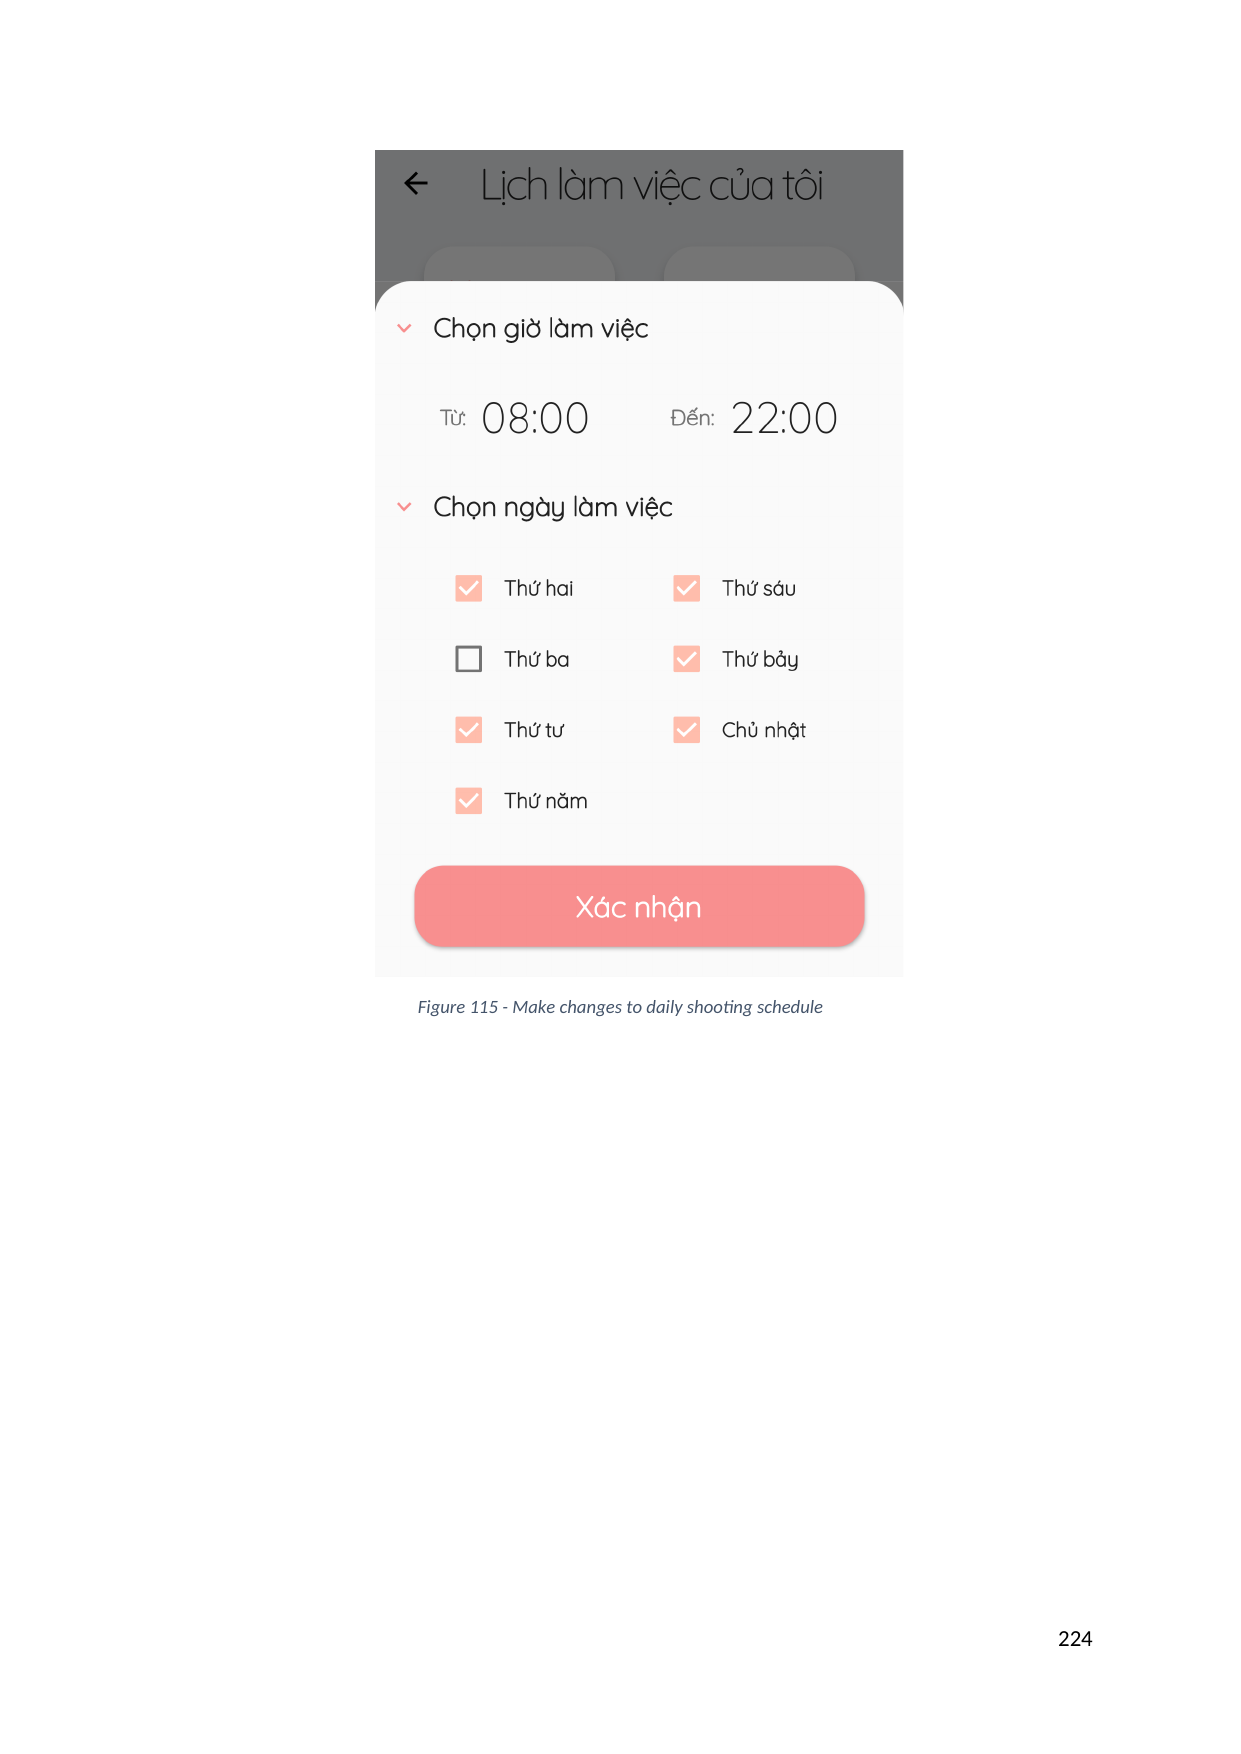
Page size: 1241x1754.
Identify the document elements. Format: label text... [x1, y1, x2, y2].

text Figure 115 - Make changes to daily shooting schedule [150, 995, 1093, 1018]
picture [375, 150, 904, 977]
